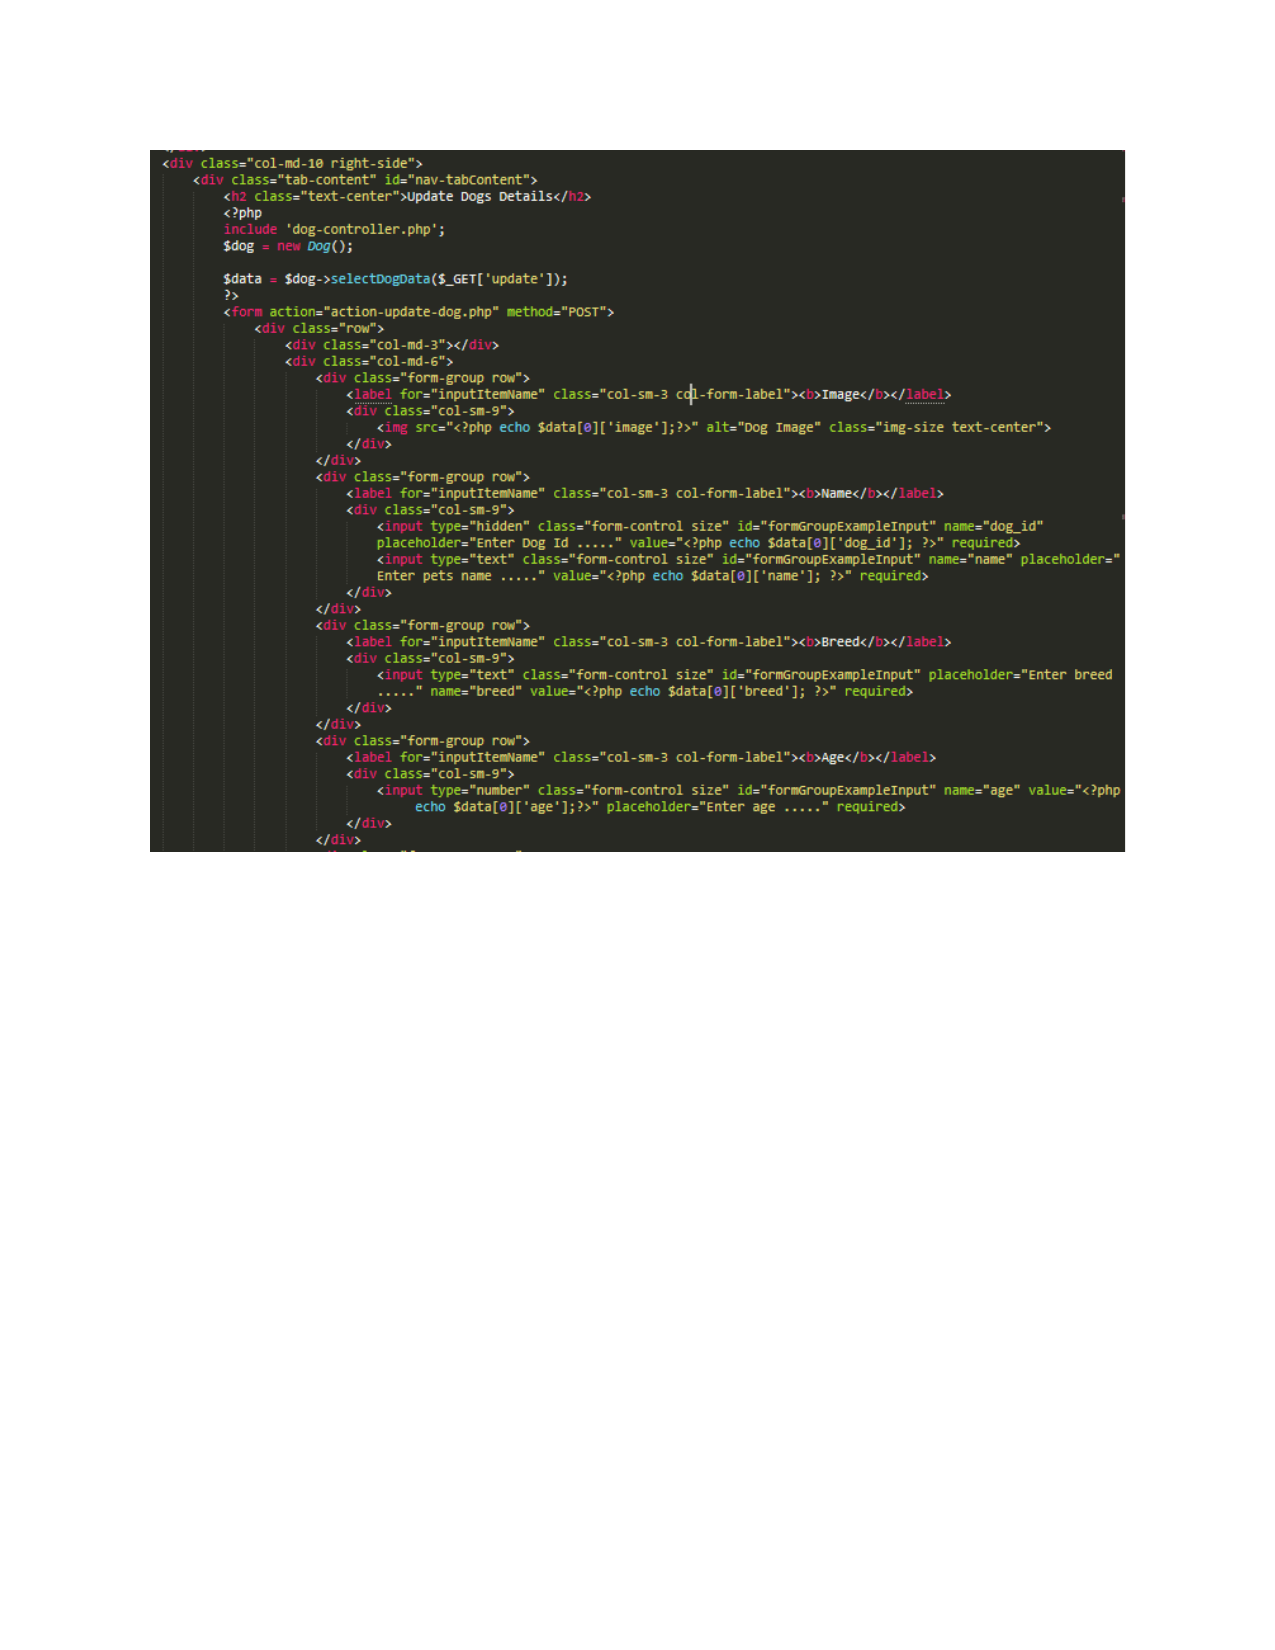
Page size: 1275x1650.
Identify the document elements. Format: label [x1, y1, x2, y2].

picture [150, 150, 1125, 852]
